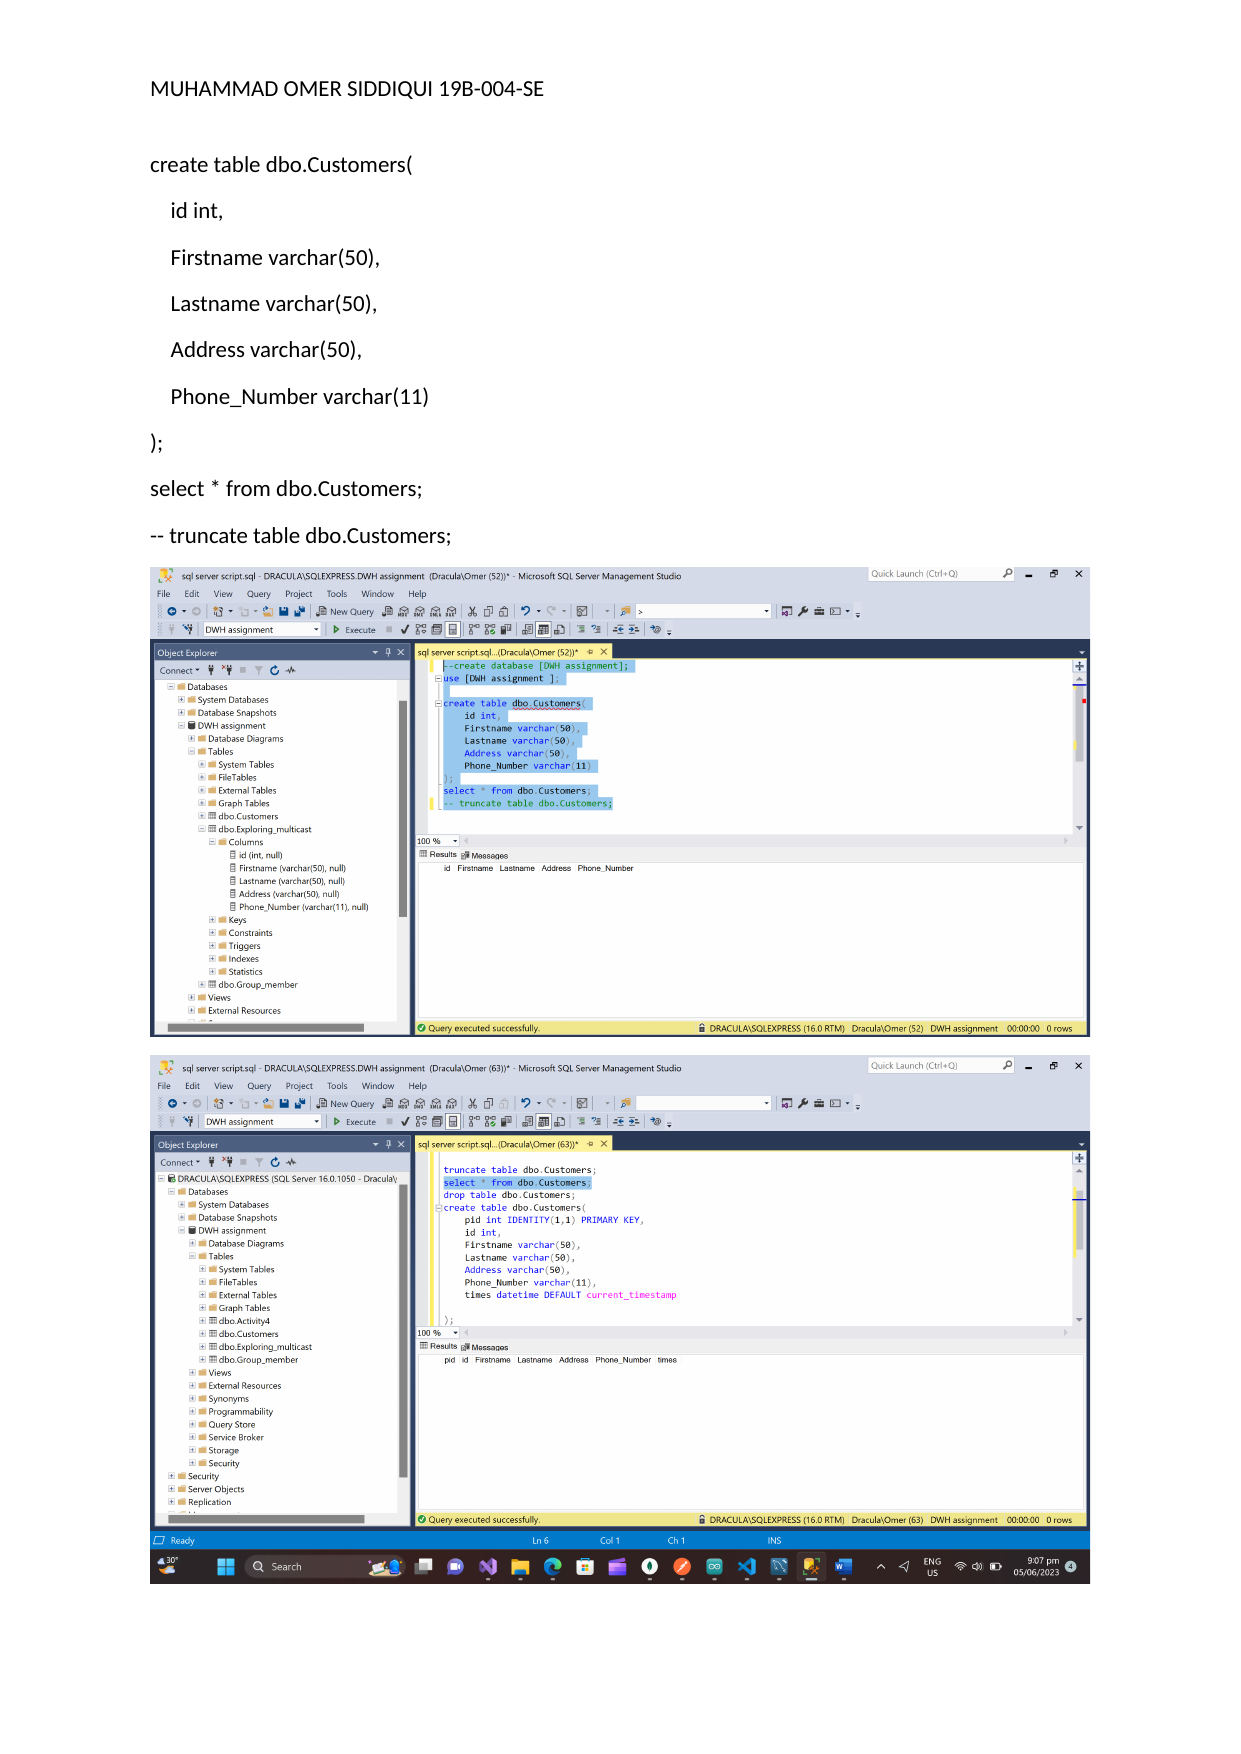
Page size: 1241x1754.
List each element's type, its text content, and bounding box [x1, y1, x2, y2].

text create table dbo.Customers( [150, 150, 1090, 178]
text ); [150, 428, 1090, 456]
text Address varchar(50), [150, 335, 1090, 363]
text id int, [150, 196, 1090, 224]
picture [150, 567, 1091, 1037]
text Firstname varchar(50), [150, 243, 1090, 271]
picture [150, 1055, 1091, 1584]
text Lastname varchar(50), [150, 289, 1090, 317]
text Phone_Number varchar(11) [150, 382, 1090, 410]
text select * from dbo.Customers; [150, 474, 1090, 502]
text -- truncate table dbo.Customers; [150, 521, 1090, 549]
